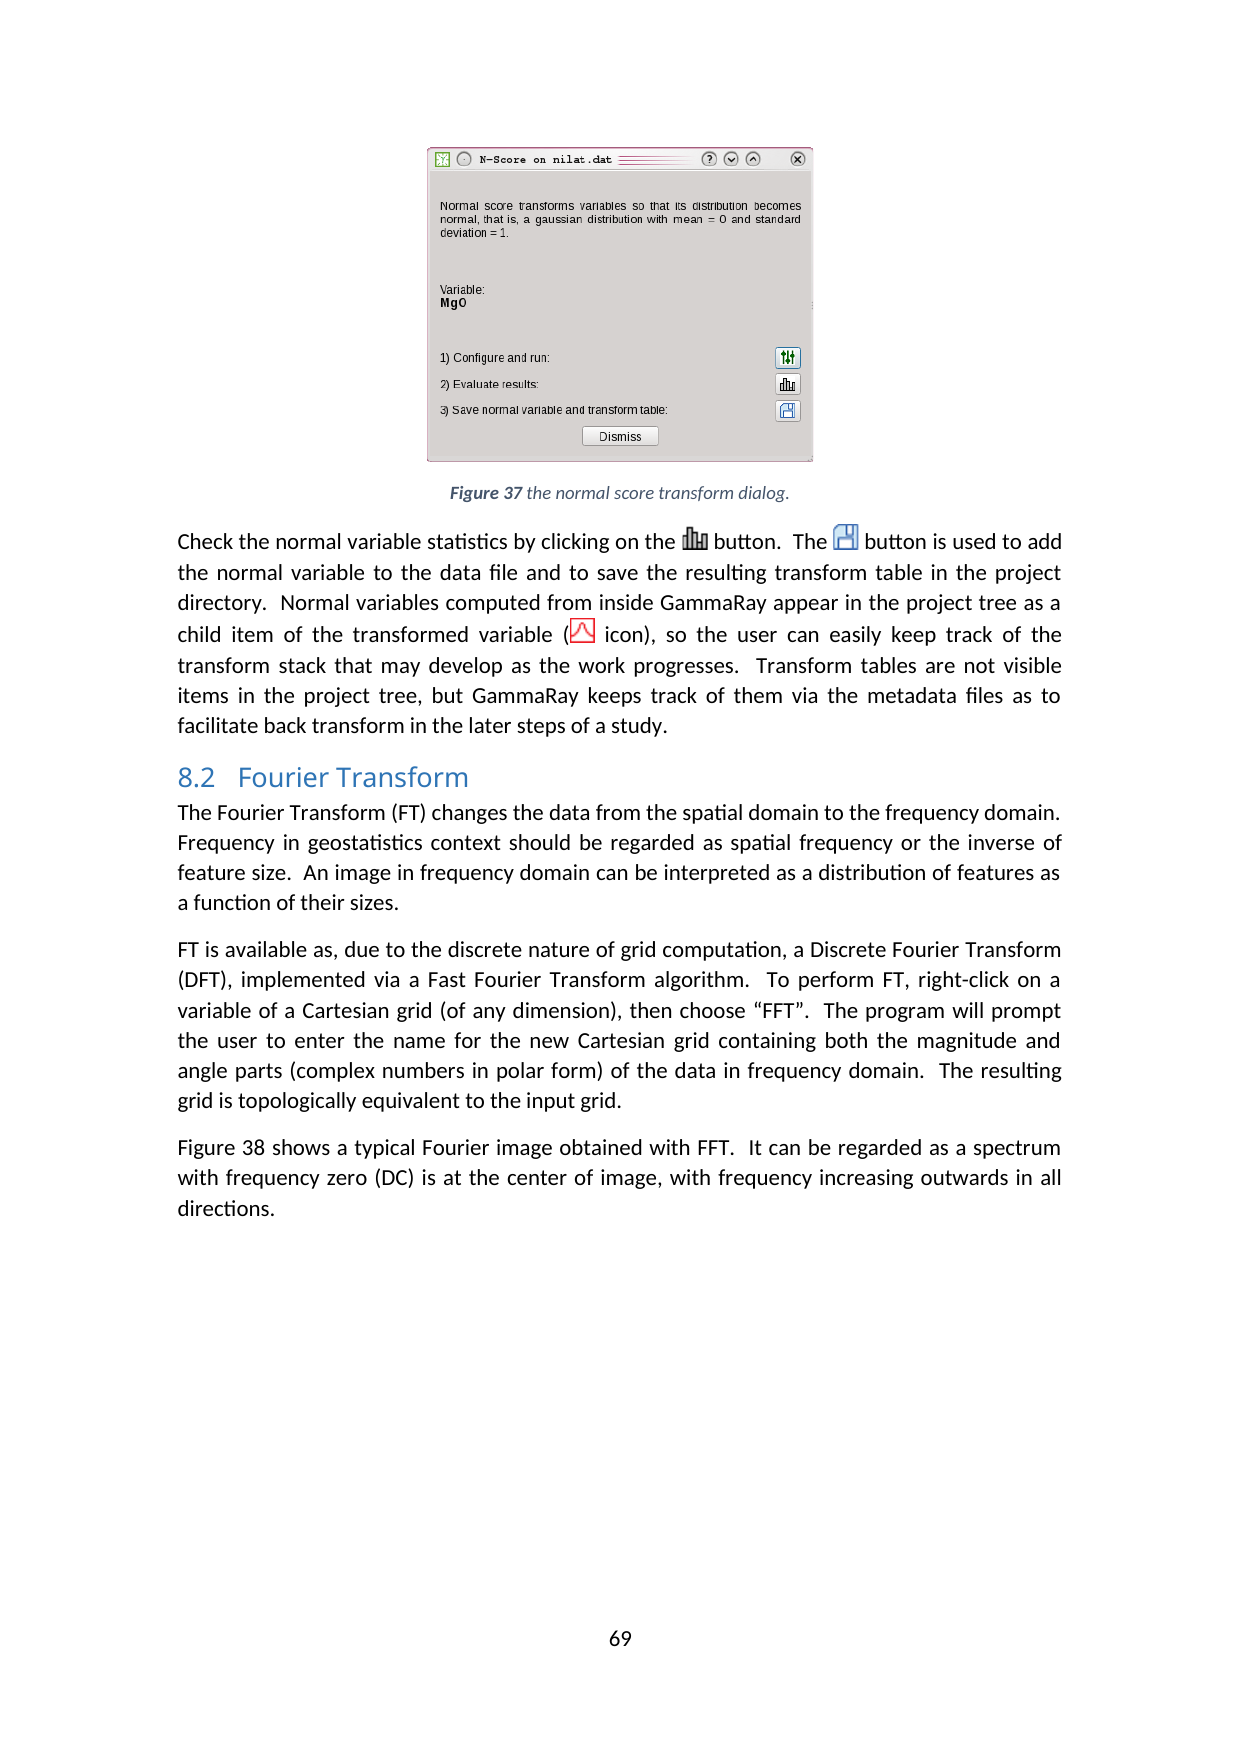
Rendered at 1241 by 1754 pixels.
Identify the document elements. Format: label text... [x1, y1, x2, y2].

picture [833, 524, 859, 550]
text The Fourier Transform (FT) changes the data from the spatial domain to the frequency domain. Frequency in geostatistics context should be regarded as spatial frequency or the inverse of feature size. An image in frequency domain can be interpreted as a distribution of features as a function of their sizes. [177, 798, 1063, 917]
picture [427, 147, 814, 462]
subtitle Fourier Transform [177, 758, 1063, 795]
text FT is available as, due to the discrete nature of grid computation, a Discrete Fourier Transform (DFT), implemented via a Fast Fourier Transform algorithm. To perform FT, right-click on a variable of a Cartesian grid (of any dimension), then choose “FFT”. The program will prompt the user to enter the name for the new Cartesian grid containing both the magnitude and angle parts (complex numbers in polar form) of the data in frequency domain. The resulting grid is topologically equivalent to the input grid. [177, 935, 1063, 1114]
picture [682, 524, 708, 550]
picture [570, 618, 595, 643]
text Figure 38 shows a typical Fourier image obtained with FFT. It can be regarded as a spectrum with frequency zero (DC) is at the center of image, with frequency increasing outwards in all directions. [177, 1133, 1063, 1222]
text Check the normal variable statistics by clicking on the button. The button is used to add the normal variable to the data file and to save the resulting transform table in the project directory. Normal variables computed from inside GammaRay appear in the project tree as a child item of the transformed variable ( icon), so the user can easily keep track of the transform stack that may develop as the work progresses. Transform tables are not visible items in the project tree, but GammaRay keeps track of them via the metadata files as to facilitate back transform in the later steps of a study. [177, 524, 1063, 739]
text Figure 37 the normal score transform dialog. [177, 481, 1063, 504]
